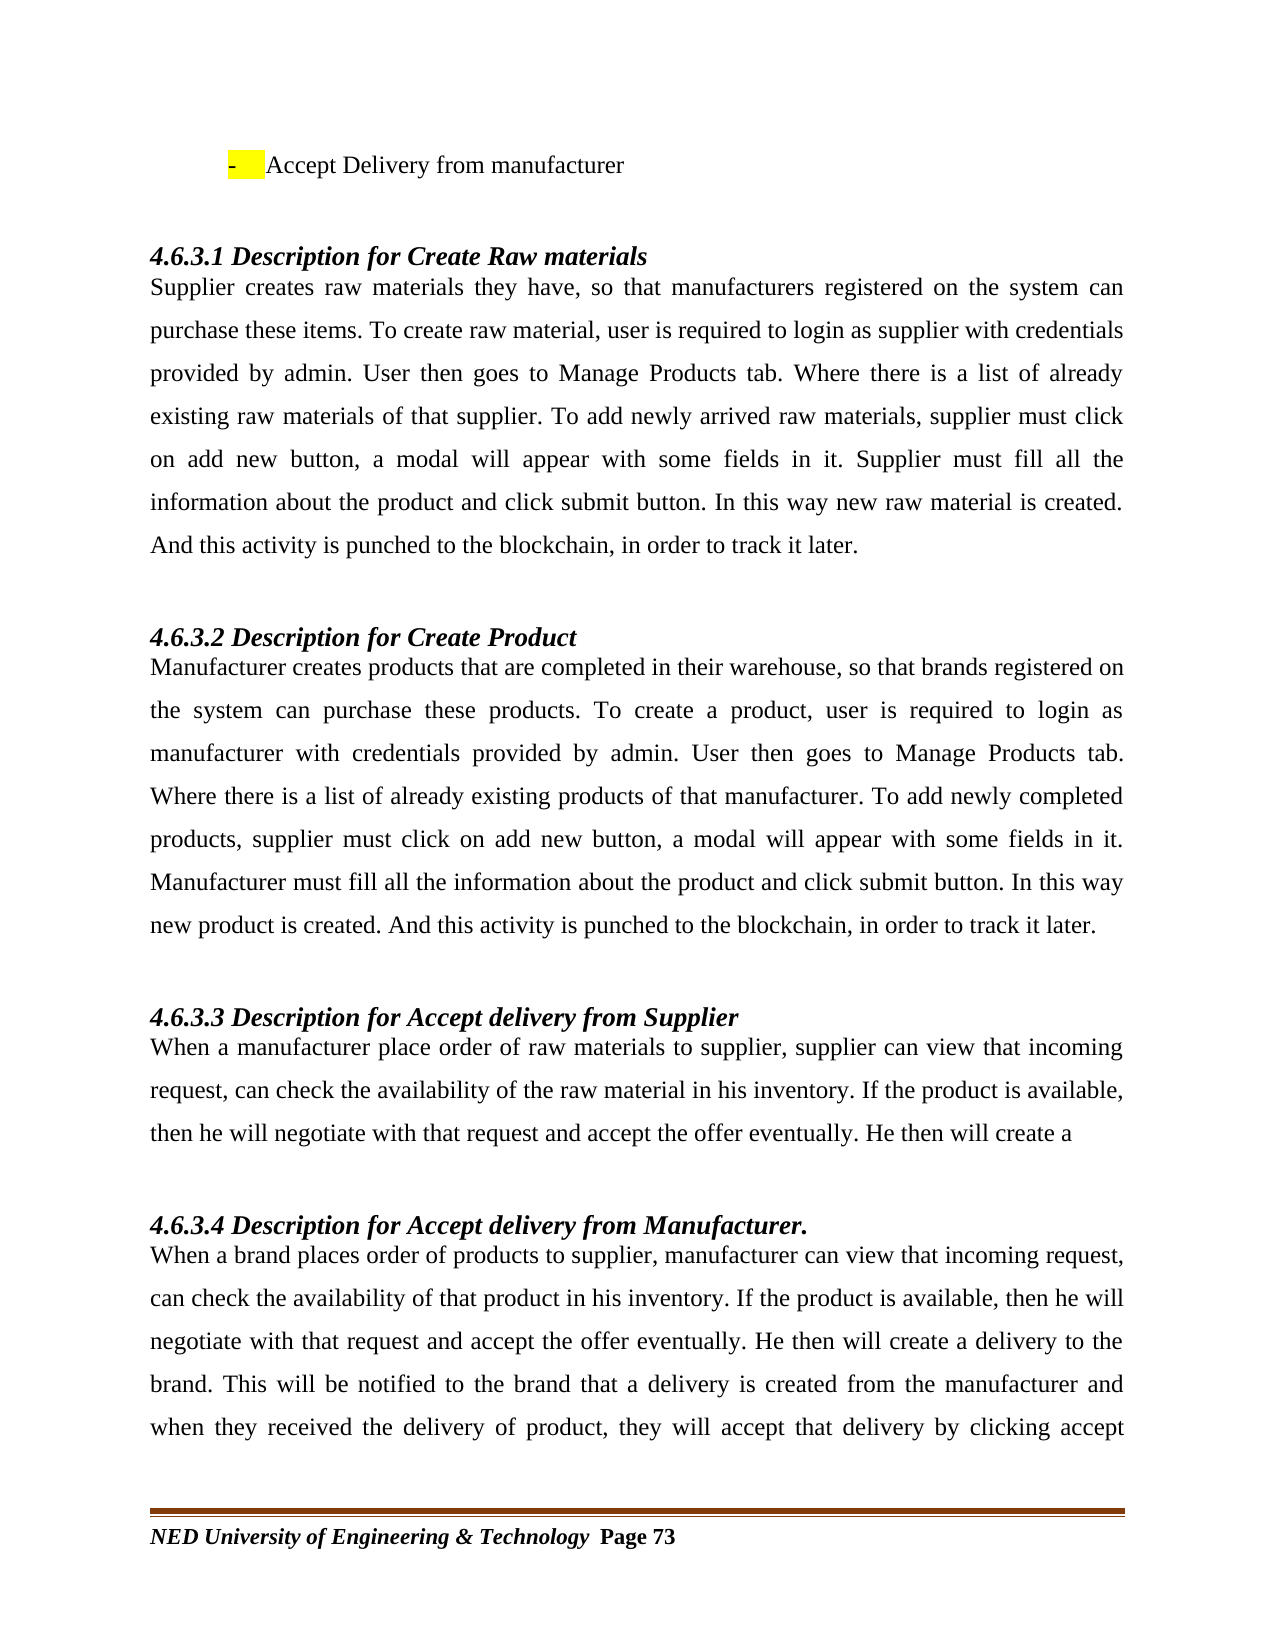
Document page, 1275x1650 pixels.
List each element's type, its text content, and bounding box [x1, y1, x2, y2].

text When a manufacturer place order of raw materials to supplier, supplier can view that incoming request, can check the availability of the raw material in his inventory. If the product is available, then he will negotiate with that request and accept the offer eventually. He then will create a [150, 1032, 1125, 1147]
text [150, 1240, 1125, 1441]
text Manufacturer creates products that are completed in their warehouse, so that brands registered on the system can purchase these products. To create a product, user is required to login as manufacturer with credentials provided by admin. User then goes to Manage Products tab. Where there is a list of already existing products of that manufacturer. To add newly completed products, supplier must click on add new button, a modal will appear with some fields in it. Manufacturer must fill all the information about the product and click submit button. In this way new product is created. And this activity is punched to the blockchain, in order to track it later. [150, 652, 1125, 939]
text Supplier creates raw materials they have, so that manufacturers registered on the system can purchase these items. To create raw material, user is required to login as supplier with credentials provided by admin. User then goes to Manage Products tab. Where there is a list of already existing raw materials of that supplier. To add newly arrived raw materials, supplier must click on add new button, a modal will appear with some fields in it. Supplier must fill all the information about the product and click submit button. In this way new raw material is created. And this activity is punched to the blockchain, in order to track it later. [150, 272, 1125, 559]
subtitle 4.6.3.1 Description for Create Raw materials [150, 240, 1125, 272]
list Accept Delivery from manufacturer [265, 150, 1125, 179]
subtitle 4.6.3.4 Description for Accept delivery from Manufacturer. [150, 1209, 1125, 1240]
subtitle 4.6.3.2 Description for Create Product [150, 621, 1125, 652]
subtitle 4.6.3.3 Description for Accept delivery from Supplier [150, 1001, 1125, 1032]
